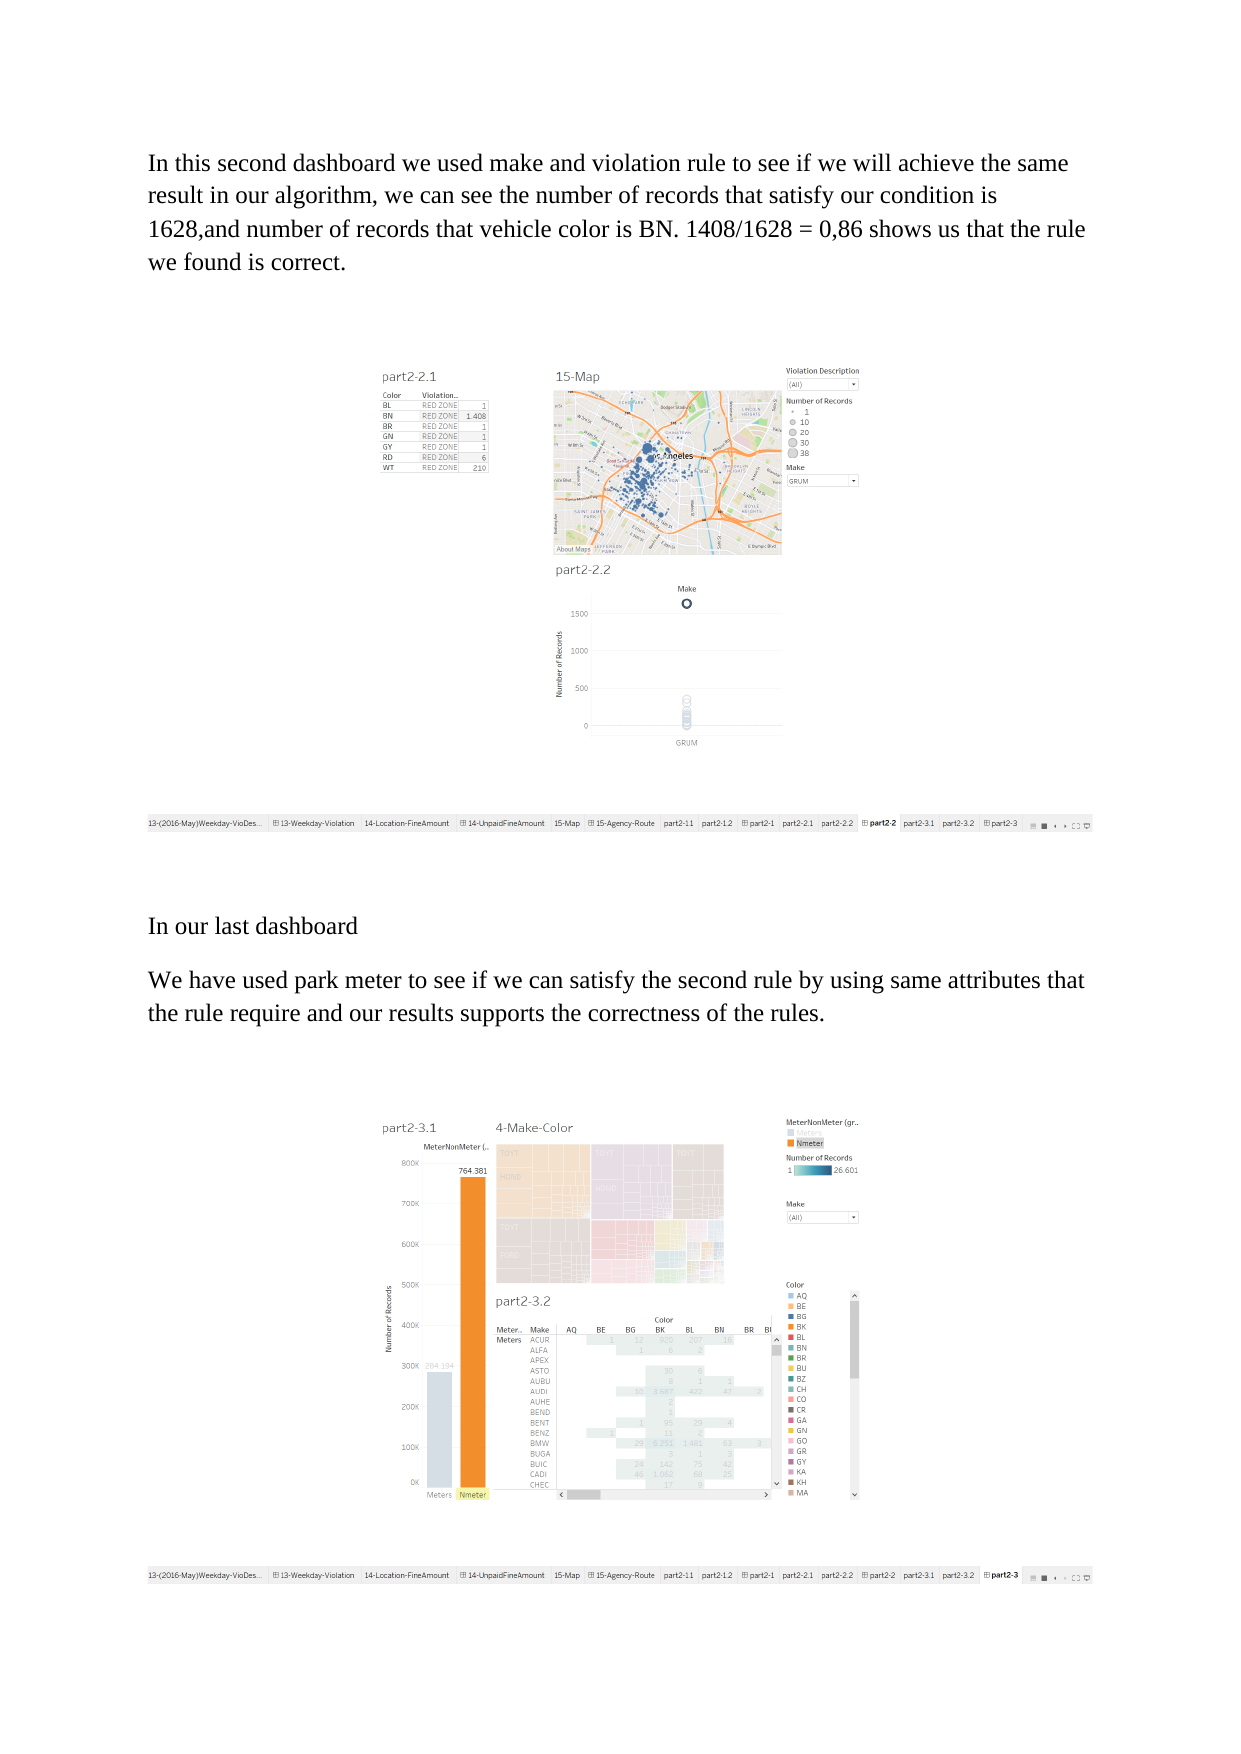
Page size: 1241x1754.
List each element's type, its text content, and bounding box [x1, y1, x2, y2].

picture [147, 1051, 1093, 1584]
text We have used park meter to see if we can satisfy the second rule by using same attributes that the rule require and our results supports the correctness of the rules. [148, 965, 1093, 1027]
text In our last dashboard [148, 911, 1093, 940]
text In this second dashboard we used make and violation rule to see if we will achieve the same result in our algorithm, we can see the number of records that satisfy our condition is 1628,and number of records that vehicle color is BN. 1408/1628 = 0,86 shows us that the rule we found is correct. [148, 148, 1093, 275]
picture [147, 300, 1093, 832]
